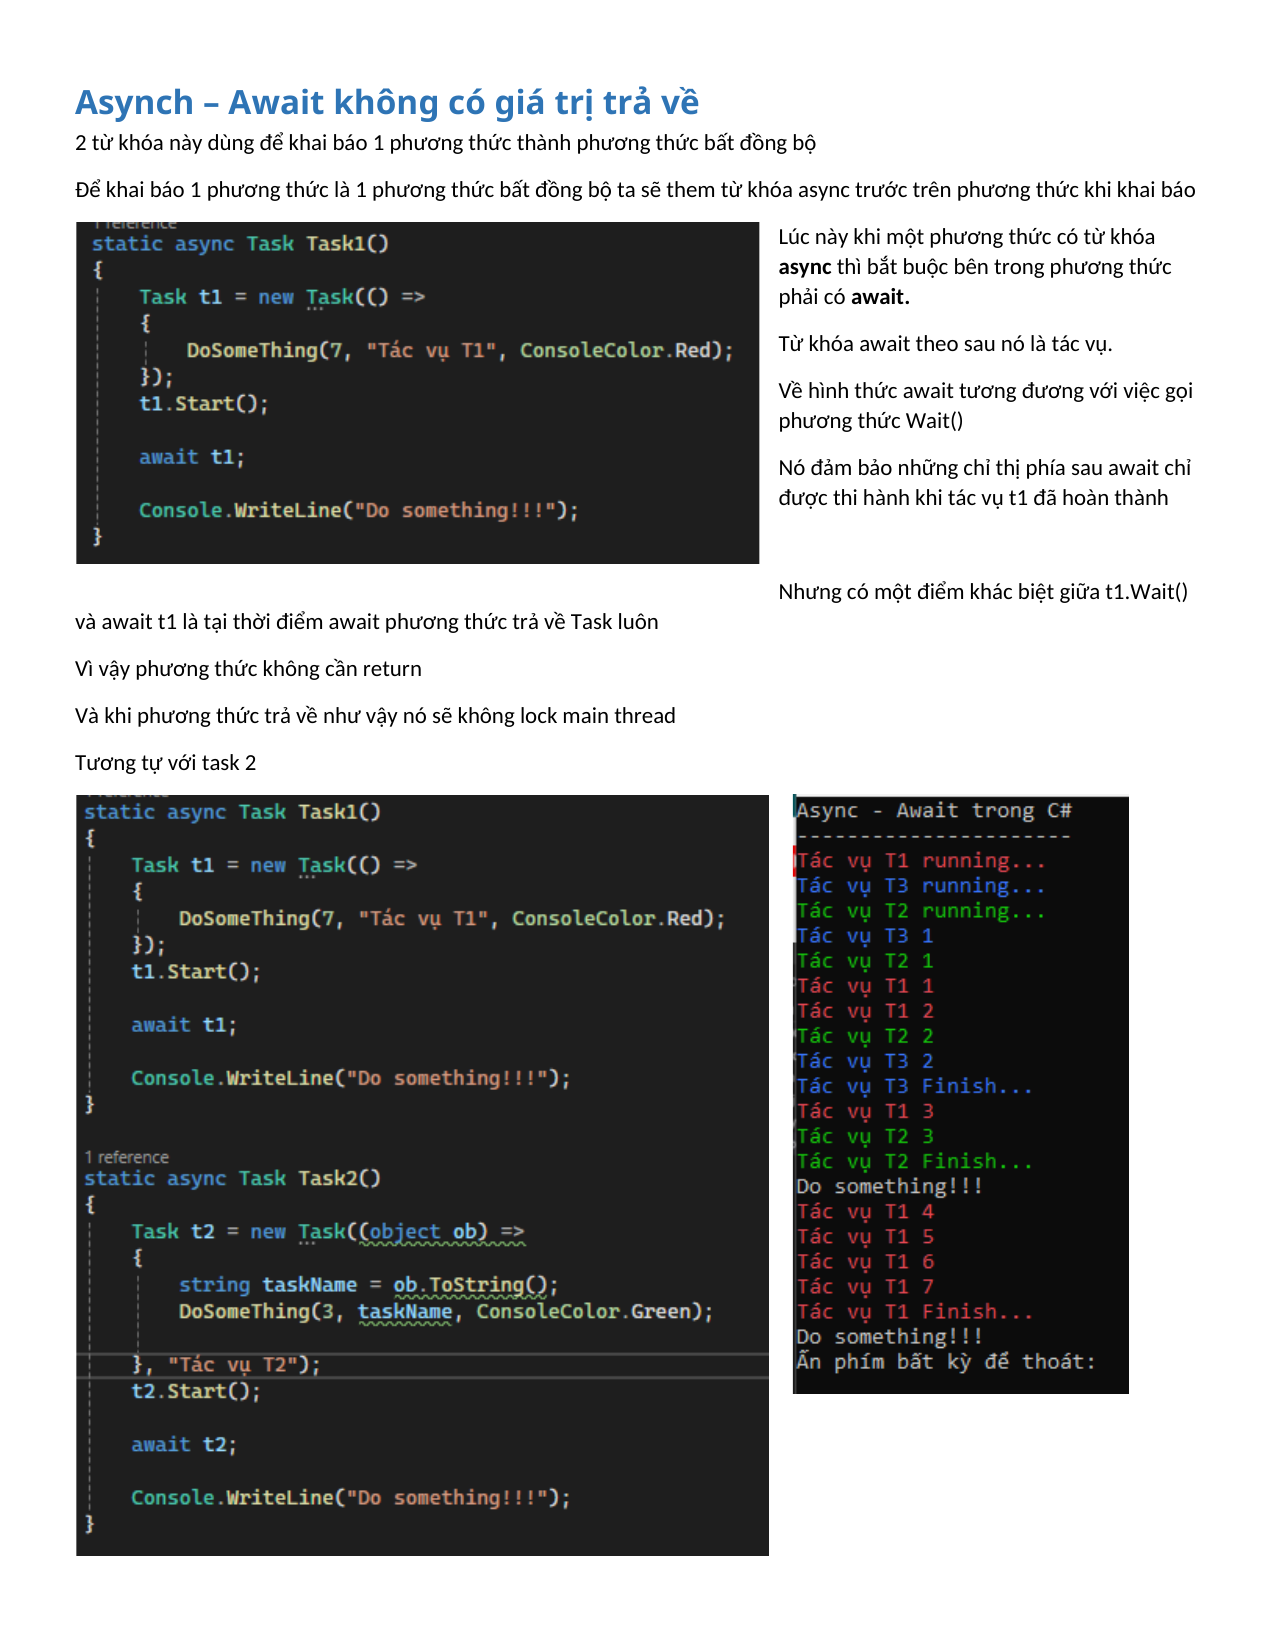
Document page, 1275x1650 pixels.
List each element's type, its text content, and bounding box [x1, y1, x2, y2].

text Nó đảm bảo những chỉ thị phía sau await chỉ được thi hành khi tác vụ t1 đã hoàn thành [760, 453, 1200, 511]
text Về hình thức await tương đương với việc gọi phương thức Wait() [760, 376, 1200, 434]
text Lúc này khi một phương thức có từ khóa async thì bắt buộc bên trong phương thức phải có await. [760, 222, 1200, 310]
text Nhưng có một điểm khác biệt giữa t1.Wait() và await t1 là tại thời điểm await phương thức trả về Task luôn [75, 577, 1200, 635]
text Tương tự với task 2 [75, 748, 1200, 776]
picture [75, 222, 760, 563]
text Để khai báo 1 phương thức là 1 phương thức bất đồng bộ ta sẽ them từ khóa async trước trên phương thức khi khai báo [75, 175, 1200, 203]
picture [75, 795, 768, 1553]
text Từ khóa await theo sau nó là tác vụ. [760, 329, 1200, 357]
subtitle Asynch – Await không có giá trị trả về [75, 79, 1200, 124]
text Và khi phương thức trả về như vậy nó sẽ không lock main thread [75, 701, 1200, 729]
picture [791, 794, 1128, 1394]
text Vì vậy phương thức không cần return [75, 654, 1200, 682]
text 2 từ khóa này dùng để khai báo 1 phương thức thành phương thức bất đồng bộ [75, 128, 1200, 156]
